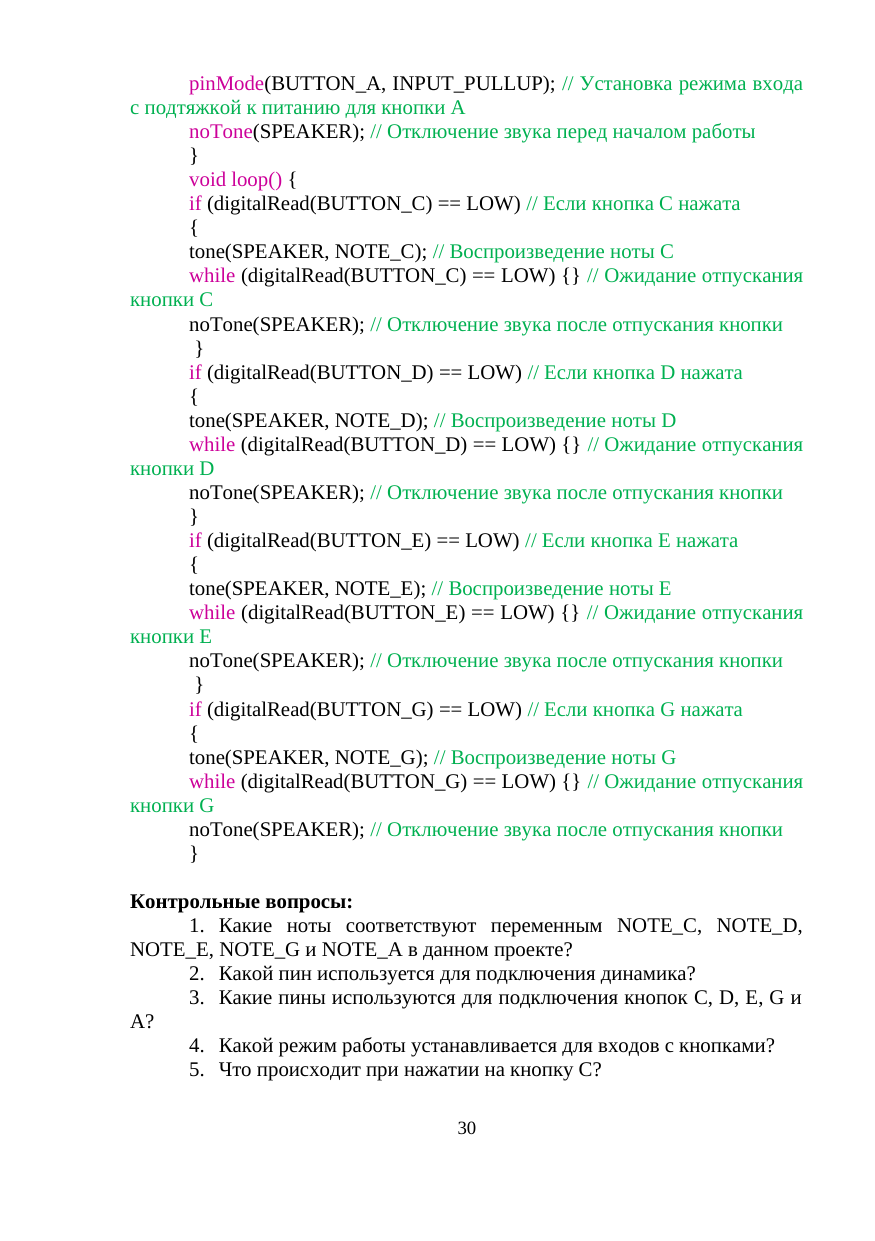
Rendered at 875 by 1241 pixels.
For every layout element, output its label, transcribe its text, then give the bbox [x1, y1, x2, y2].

text tone(SPEAKER, NOTE_C); // Воспроизведение ноты C [130, 239, 803, 263]
text tone(SPEAKER, NOTE_D); // Воспроизведение ноты D [130, 408, 803, 432]
text } [130, 336, 803, 359]
text } [130, 841, 803, 865]
text } [130, 672, 803, 696]
text while (digitalRead(BUTTON_D) == LOW) {} // Ожидание отпускания кнопки D [130, 432, 803, 480]
text while (digitalRead(BUTTON_C) == LOW) {} // Ожидание отпускания кнопки C [130, 263, 803, 311]
text if (digitalRead(BUTTON_E) == LOW) // Если кнопка E нажата [130, 528, 803, 552]
text pinMode(BUTTON_A, INPUT_PULLUP); // Установка режима входа с подтяжкой к питанию для кнопки A [130, 71, 803, 119]
text tone(SPEAKER, NOTE_E); // Воспроизведение ноты E [130, 576, 803, 600]
text { [130, 215, 803, 239]
text { [130, 384, 803, 408]
text while (digitalRead(BUTTON_G) == LOW) {} // Ожидание отпускания кнопки G [130, 769, 803, 817]
list Что происходит при нажатии на кнопку C? [130, 1057, 803, 1081]
text { [130, 721, 803, 744]
list Какой режим работы устанавливается для входов с кнопками? [130, 1033, 803, 1057]
text } [130, 143, 803, 167]
text tone(SPEAKER, NOTE_G); // Воспроизведение ноты G [130, 744, 803, 769]
list Какой пин используется для подключения динамика? [130, 961, 803, 985]
text while (digitalRead(BUTTON_E) == LOW) {} // Ожидание отпускания кнопки E [130, 600, 803, 648]
text } [130, 504, 803, 528]
text Контрольные вопросы: [130, 889, 803, 913]
text noTone(SPEAKER); // Отключение звука после отпускания кнопки [130, 480, 803, 504]
text noTone(SPEAKER); // Отключение звука после отпускания кнопки [130, 648, 803, 672]
text if (digitalRead(BUTTON_D) == LOW) // Если кнопка D нажата [130, 359, 803, 384]
text noTone(SPEAKER); // Отключение звука перед началом работы [130, 119, 803, 143]
list Какие пины используются для подключения кнопок C, D, E, G и A? [130, 985, 803, 1033]
text { [130, 552, 803, 576]
text if (digitalRead(BUTTON_C) == LOW) // Если кнопка C нажата [130, 191, 803, 215]
text noTone(SPEAKER); // Отключение звука после отпускания кнопки [130, 817, 803, 841]
text if (digitalRead(BUTTON_G) == LOW) // Если кнопка G нажата [130, 696, 803, 721]
text void loop() { [130, 167, 803, 191]
list Какие ноты соответствуют переменным NOTE_C, NOTE_D, NOTE_E, NOTE_G и NOTE_A в данном проекте? [130, 913, 803, 961]
text noTone(SPEAKER); // Отключение звука после отпускания кнопки [130, 311, 803, 336]
